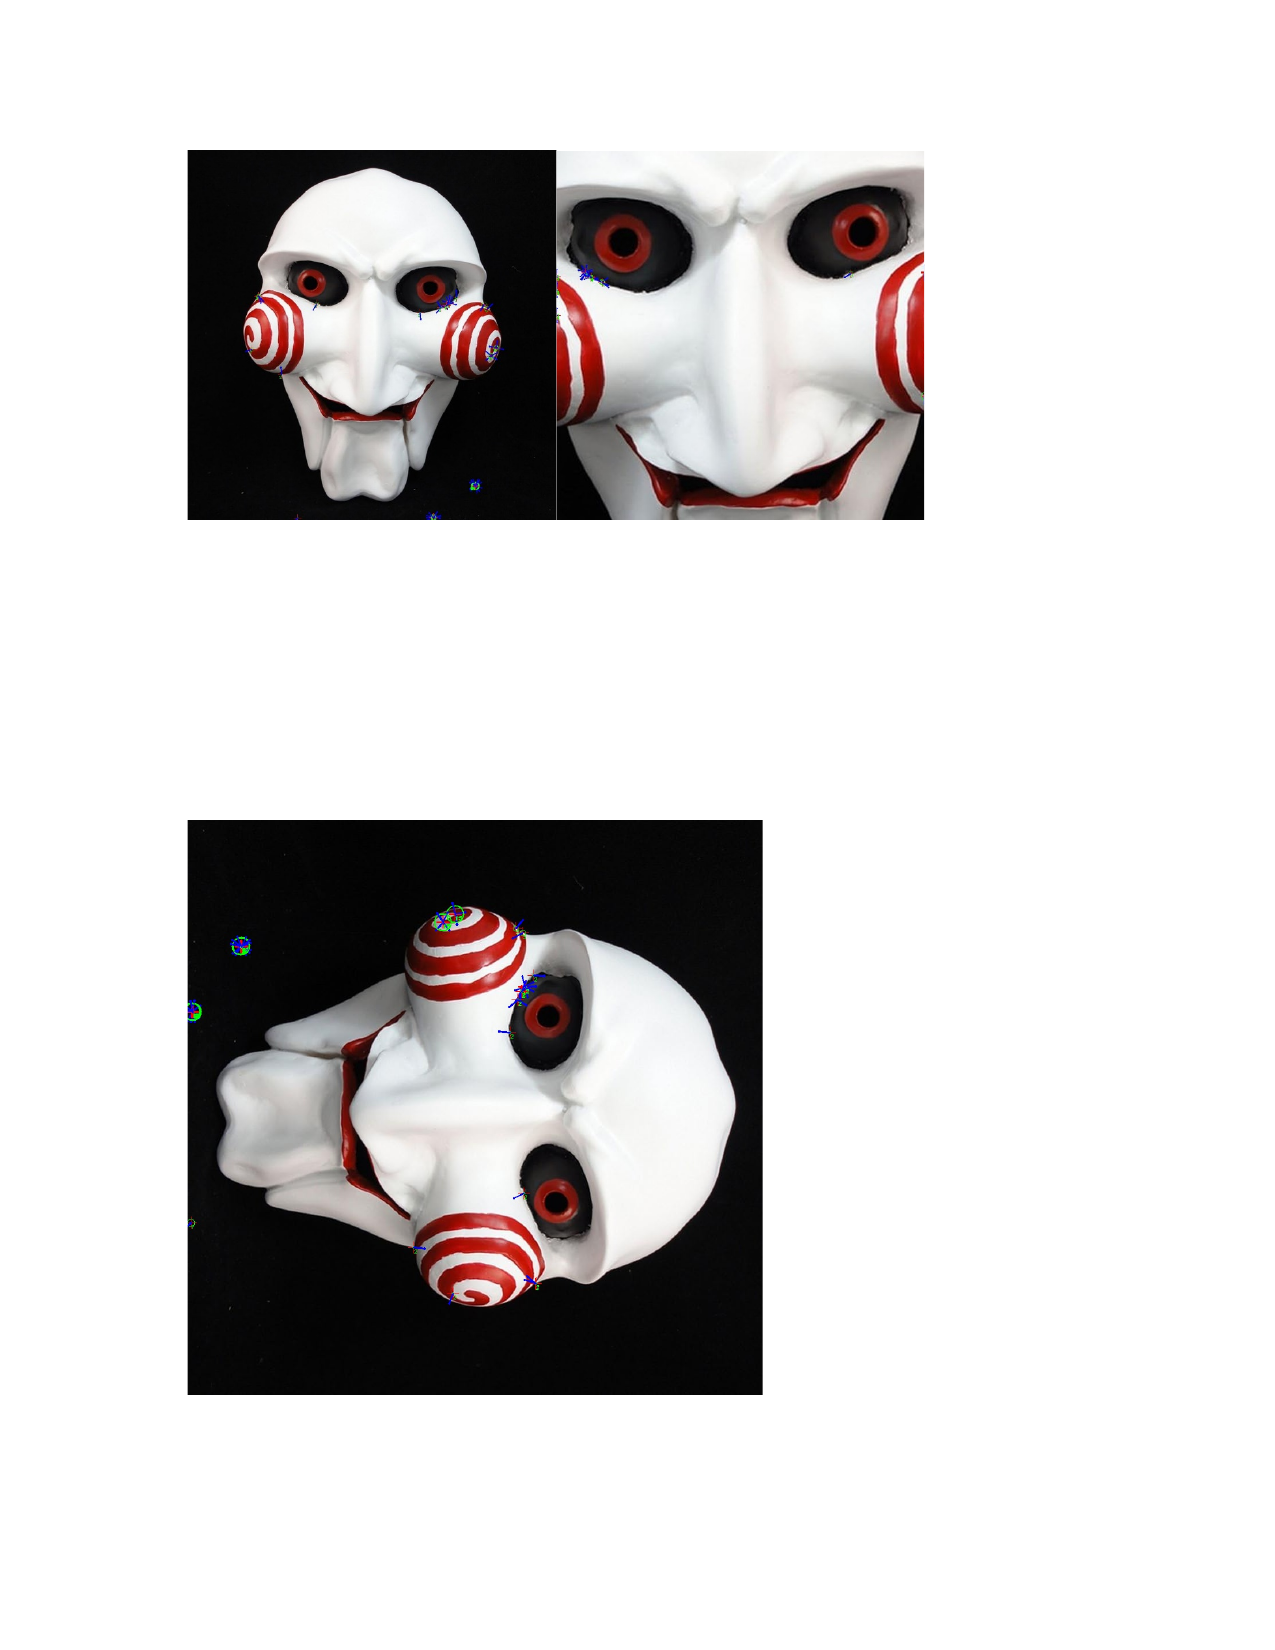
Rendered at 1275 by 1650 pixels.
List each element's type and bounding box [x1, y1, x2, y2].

picture [187, 820, 763, 1395]
picture [187, 150, 925, 520]
